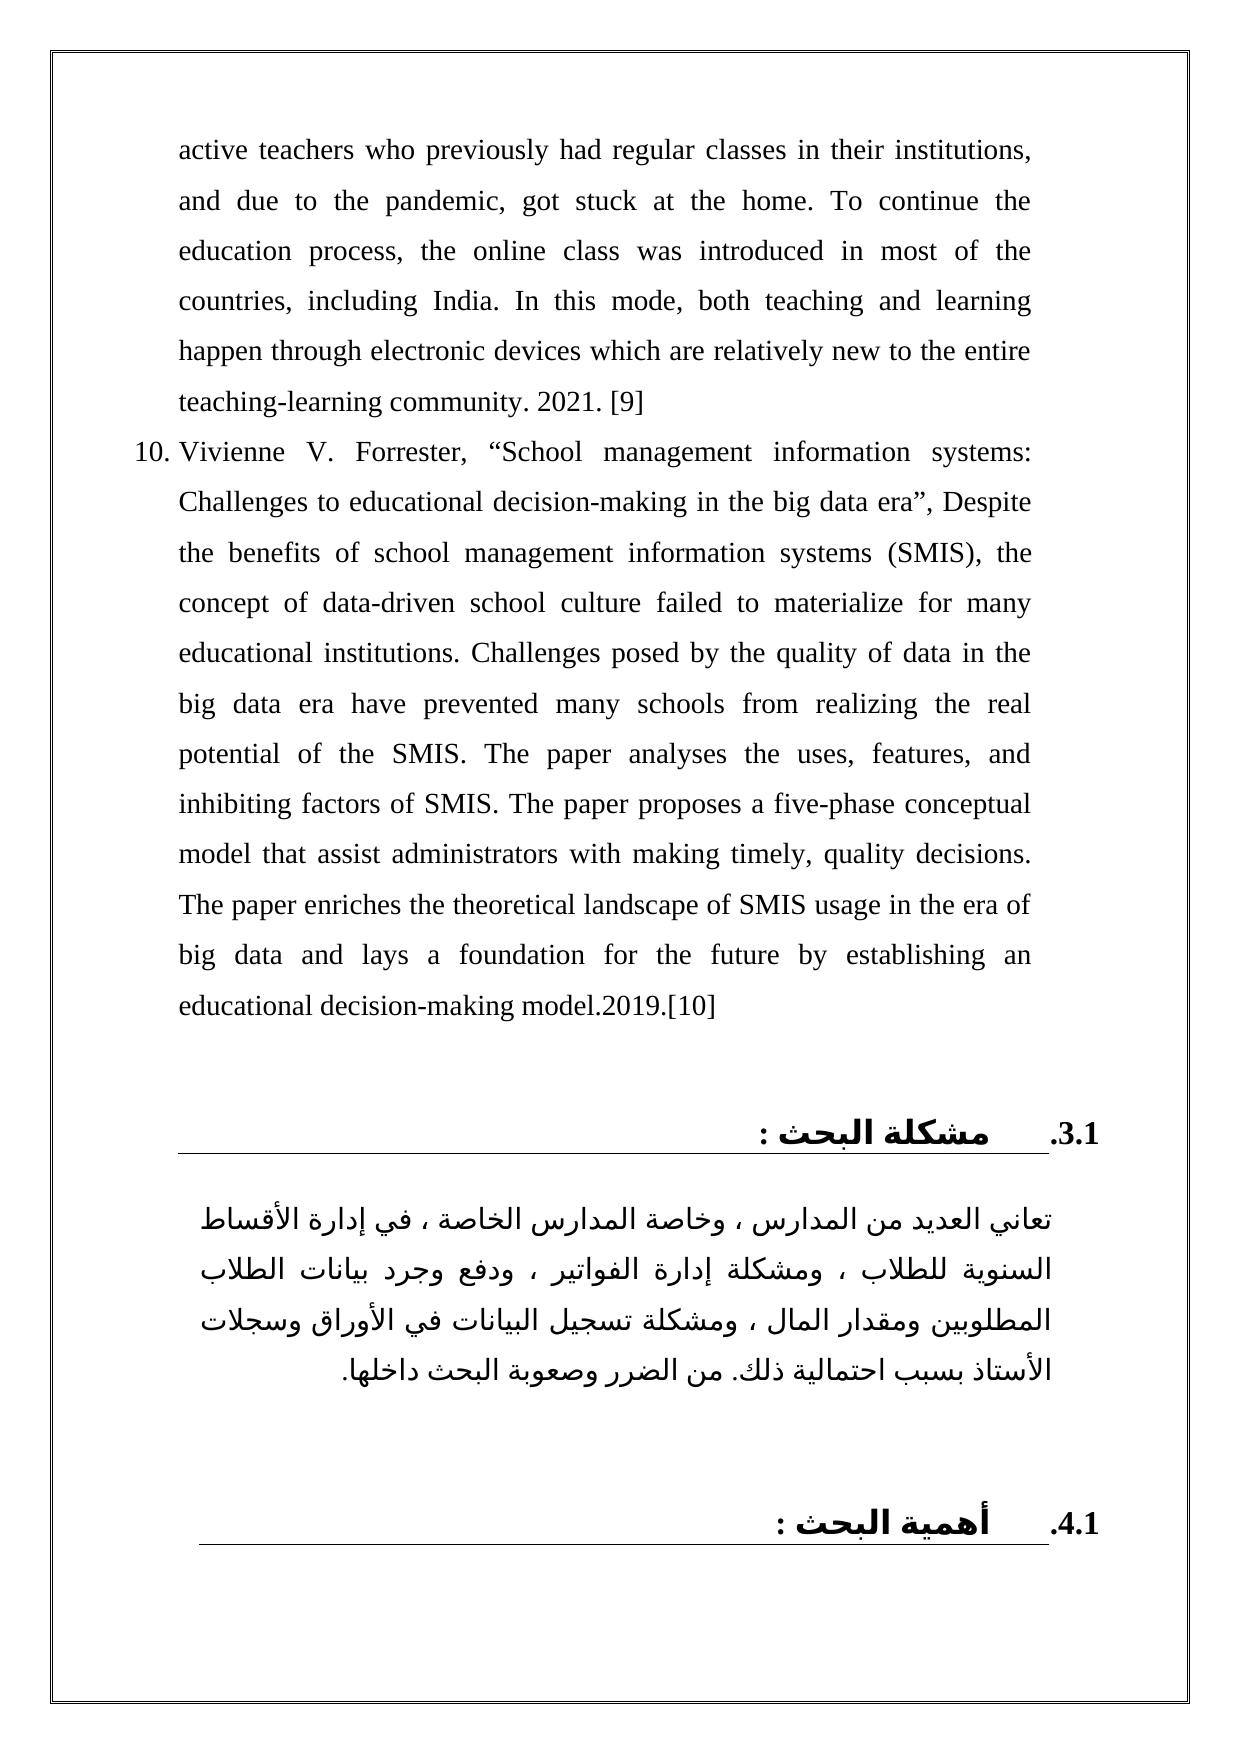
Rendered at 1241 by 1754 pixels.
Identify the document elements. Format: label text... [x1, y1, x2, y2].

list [134, 132, 1032, 417]
subtitle مشكلة البحث : [178, 1113, 1049, 1153]
list أهمية البحث : [199, 1503, 1049, 1544]
text تعاني العديد من المدارس ، وخاصة المدارس الخاصة ، في إدارة الأقساط السنوية للطلاب ، ومشكلة إدارة الفواتير ، ودفع وجرد بيانات الطلاب المطلوبين ومقدار المال ، ومشكلة تسجيل البيانات في الأوراق وسجلات الأستاذ بسبب احتمالية ذلك. من الضرر وصعوبة البحث داخلها. [199, 1202, 1053, 1387]
list Vivienne V. Forrester, “School management information systems: Challenges to educational decision-making in the big data era”, Despite the benefits of school management information systems (SMIS), the concept of data-driven school culture failed to materialize for many educational institutions. Challenges posed by the quality of data in the big data era have prevented many schools from realizing the real potential of the SMIS. The paper analyses the uses, features, and inhibiting factors of SMIS. The paper proposes a five-phase conceptual model that assist administrators with making timely, quality decisions. The paper enriches the theoretical landscape of SMIS usage in the era of big data and lays a foundation for the future by establishing an educational decision-making model.2019.[10] [134, 434, 1032, 1021]
